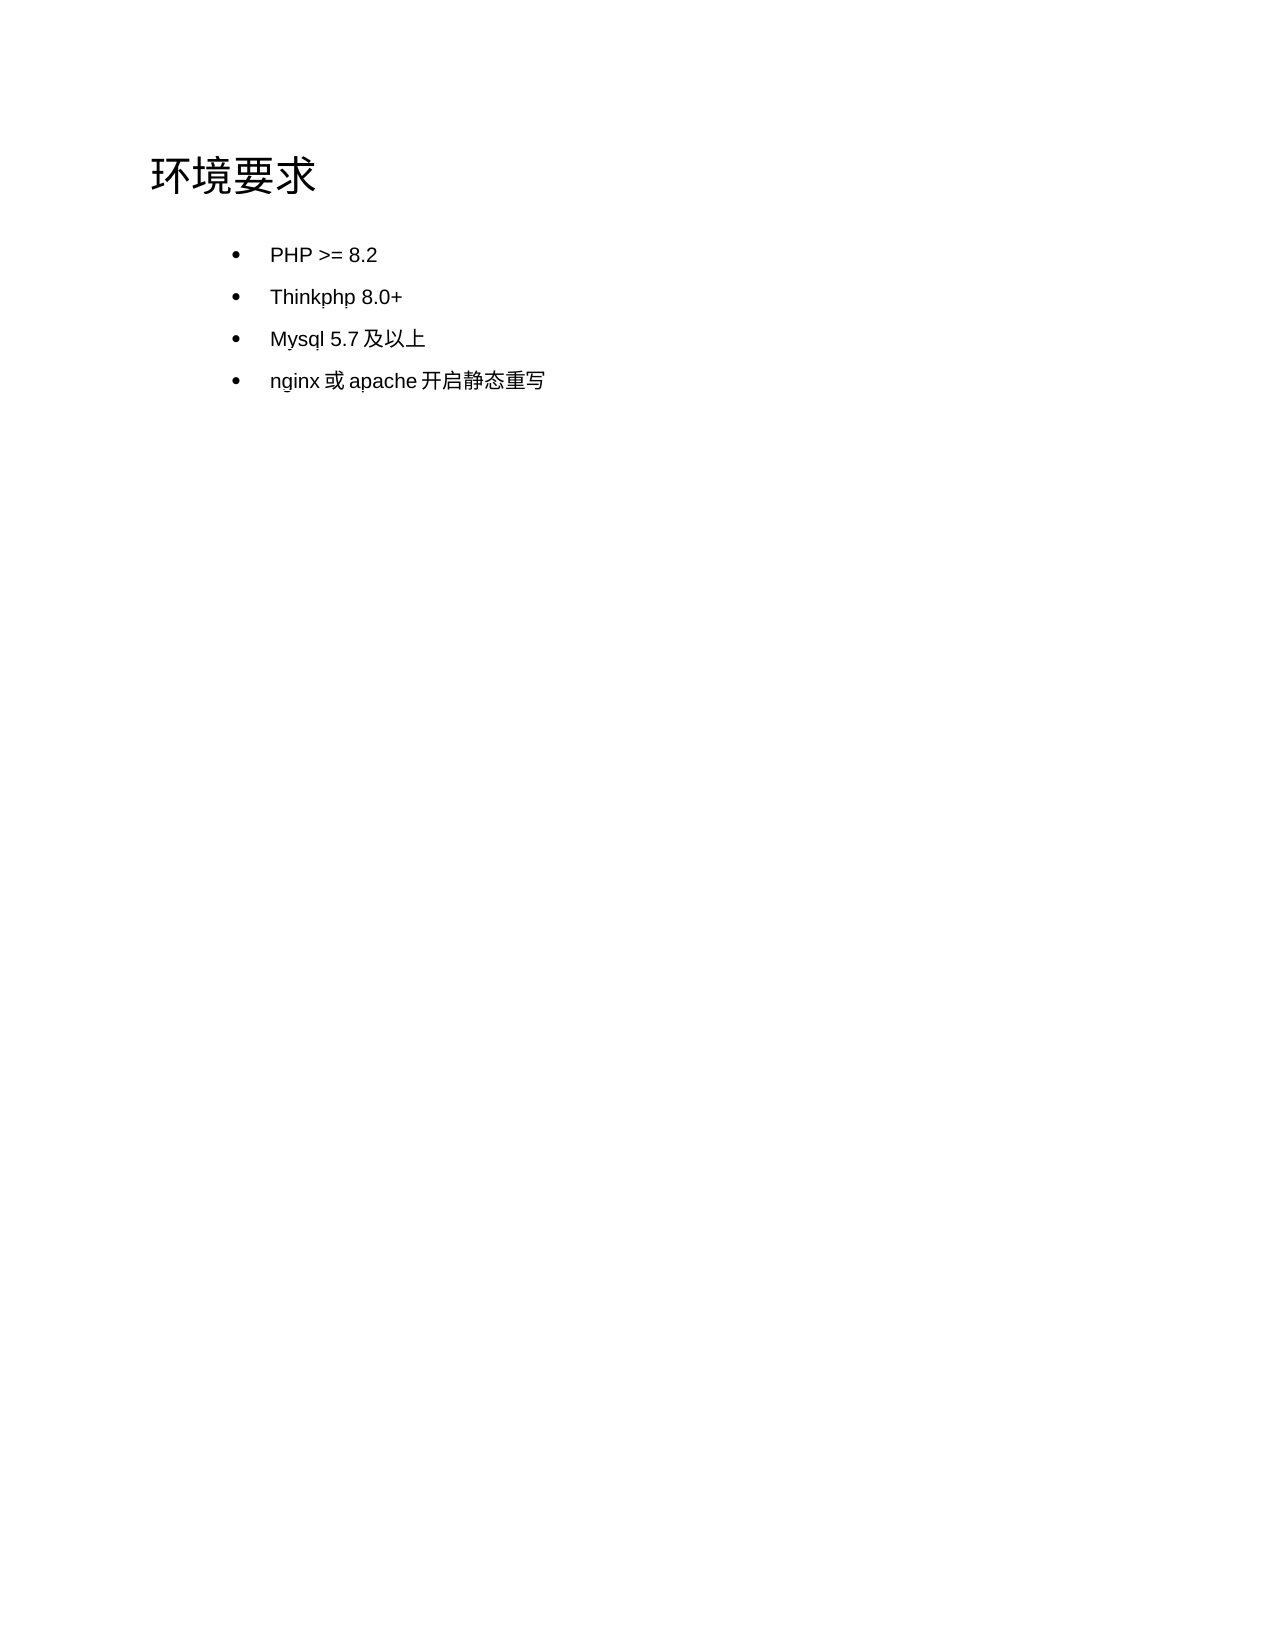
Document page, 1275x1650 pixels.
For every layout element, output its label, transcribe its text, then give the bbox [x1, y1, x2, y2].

list Mysql 5.7及以上 [232, 309, 1125, 351]
list nginx或apache开启静态重写 [232, 351, 1125, 393]
list Thinkphp 8.0+ [232, 267, 1125, 309]
text 环境要求 [150, 150, 1125, 200]
list PHP >= 8.2 [232, 225, 1125, 267]
